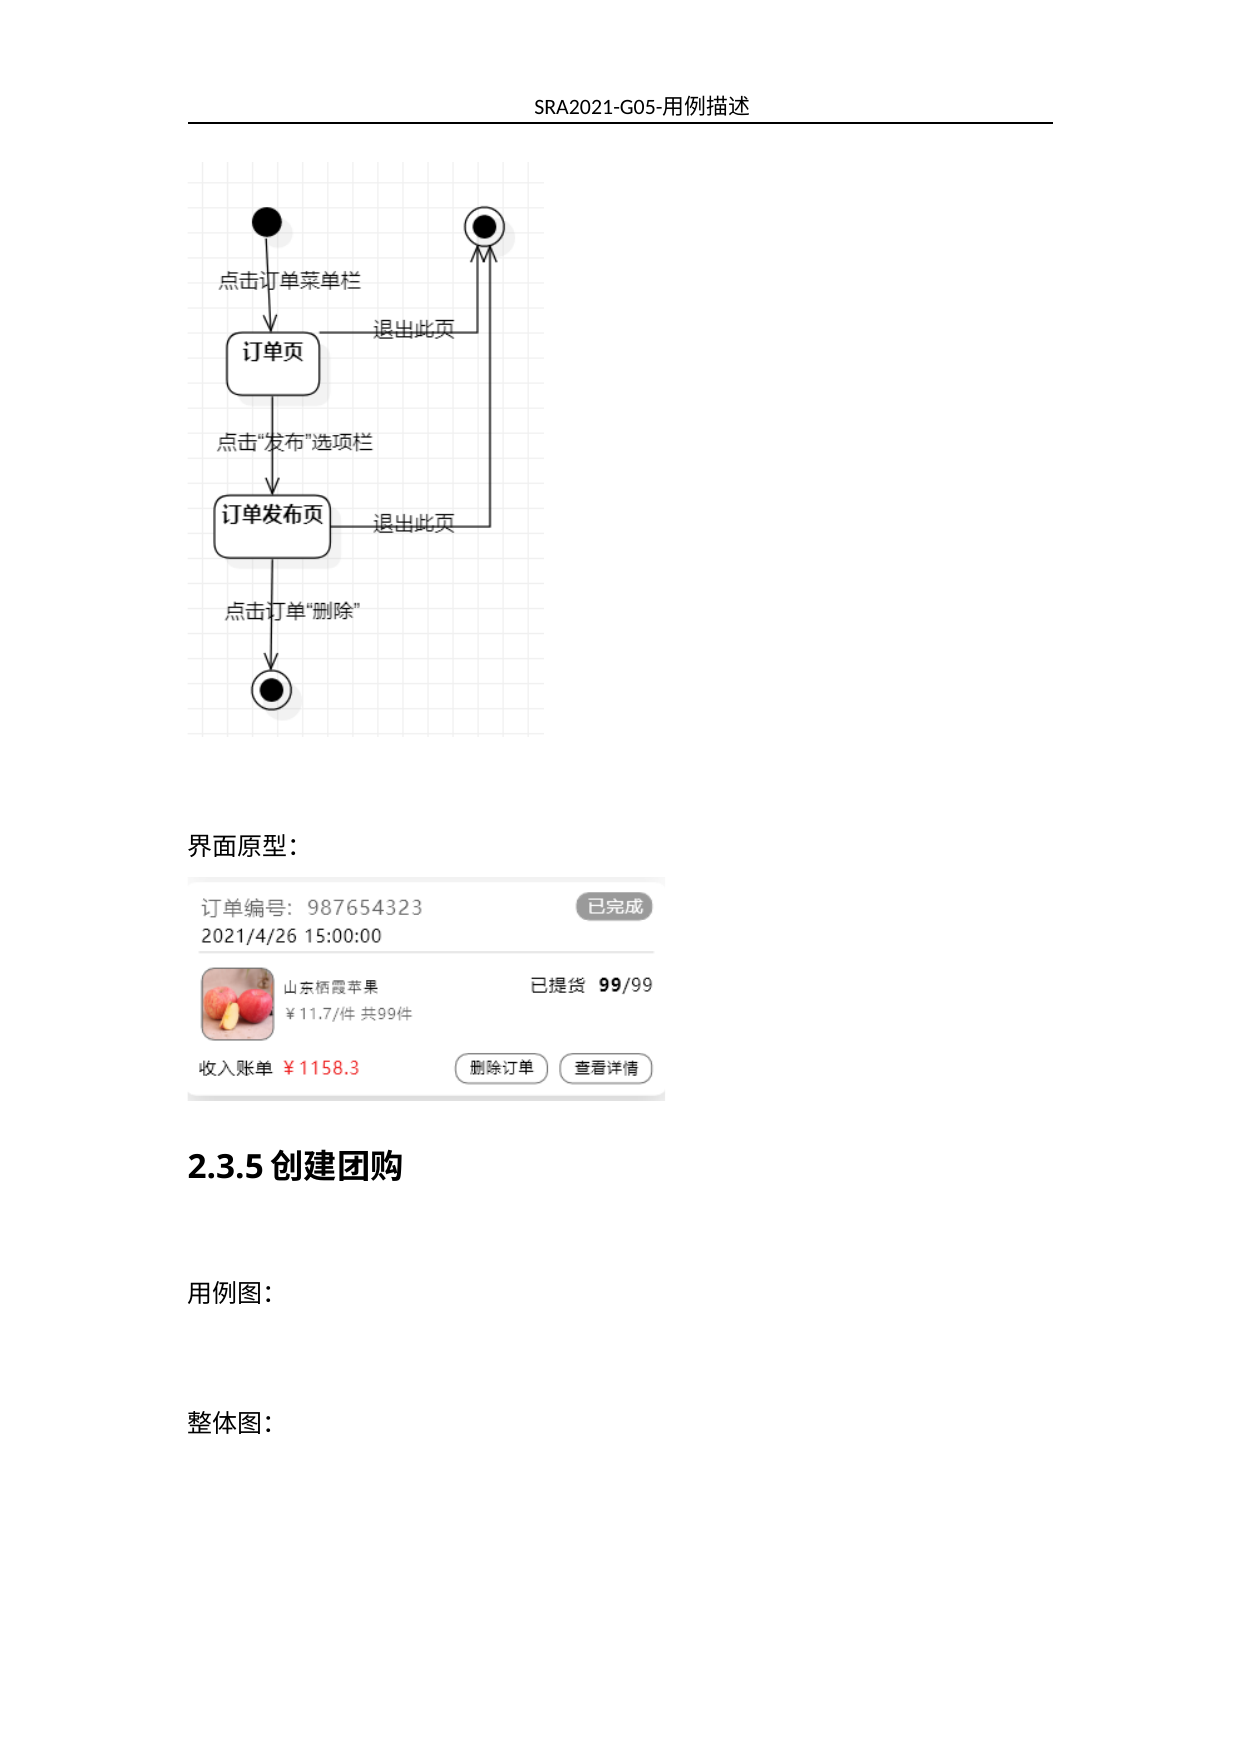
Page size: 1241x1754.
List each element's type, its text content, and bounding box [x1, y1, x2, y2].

text 整体图： [187, 1389, 1053, 1454]
picture [187, 877, 665, 1101]
subtitle 2.3.5创建团购 [187, 1132, 1053, 1197]
picture [187, 162, 544, 737]
text 界面原型： [187, 812, 1053, 877]
text 用例图： [187, 1259, 1053, 1324]
